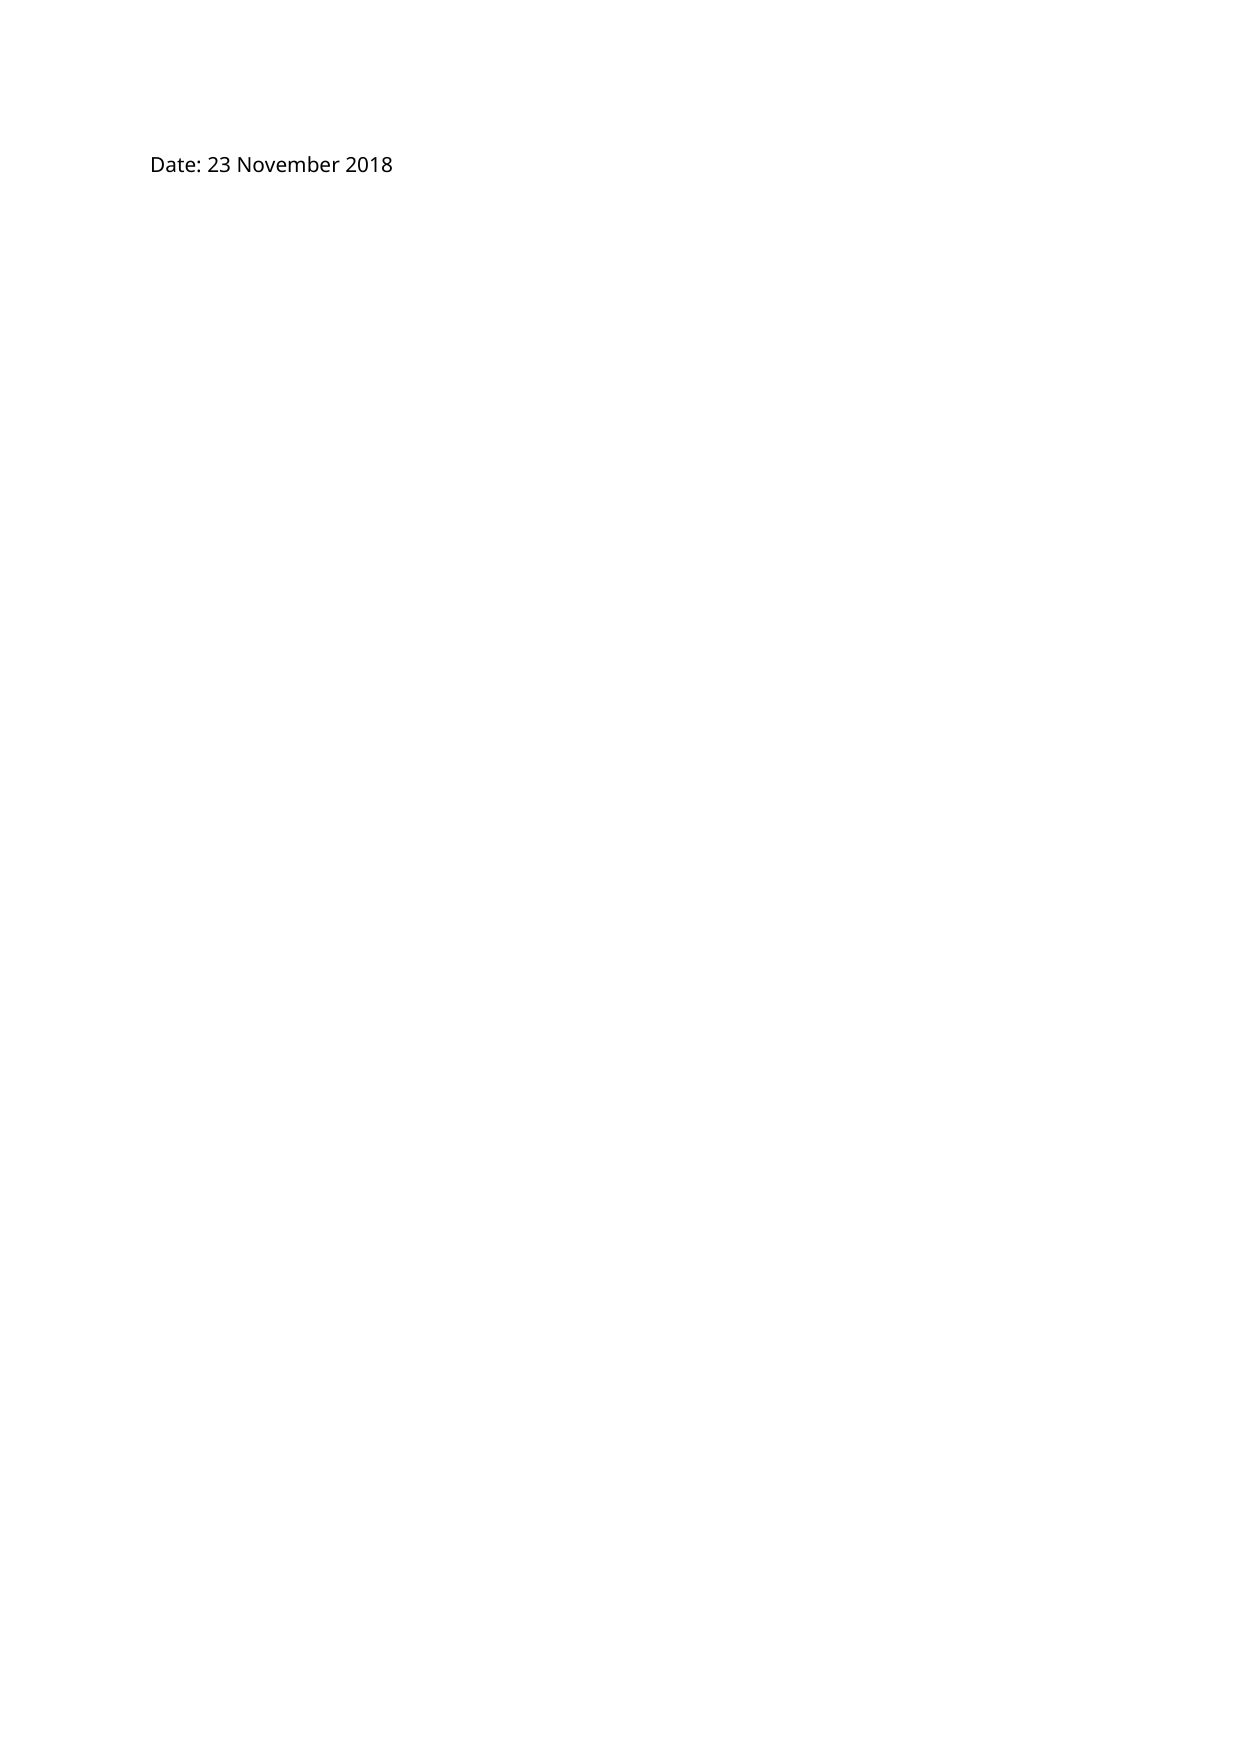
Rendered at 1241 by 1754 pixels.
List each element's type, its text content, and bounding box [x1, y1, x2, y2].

text Date: 23 November 2018 [150, 150, 1090, 178]
